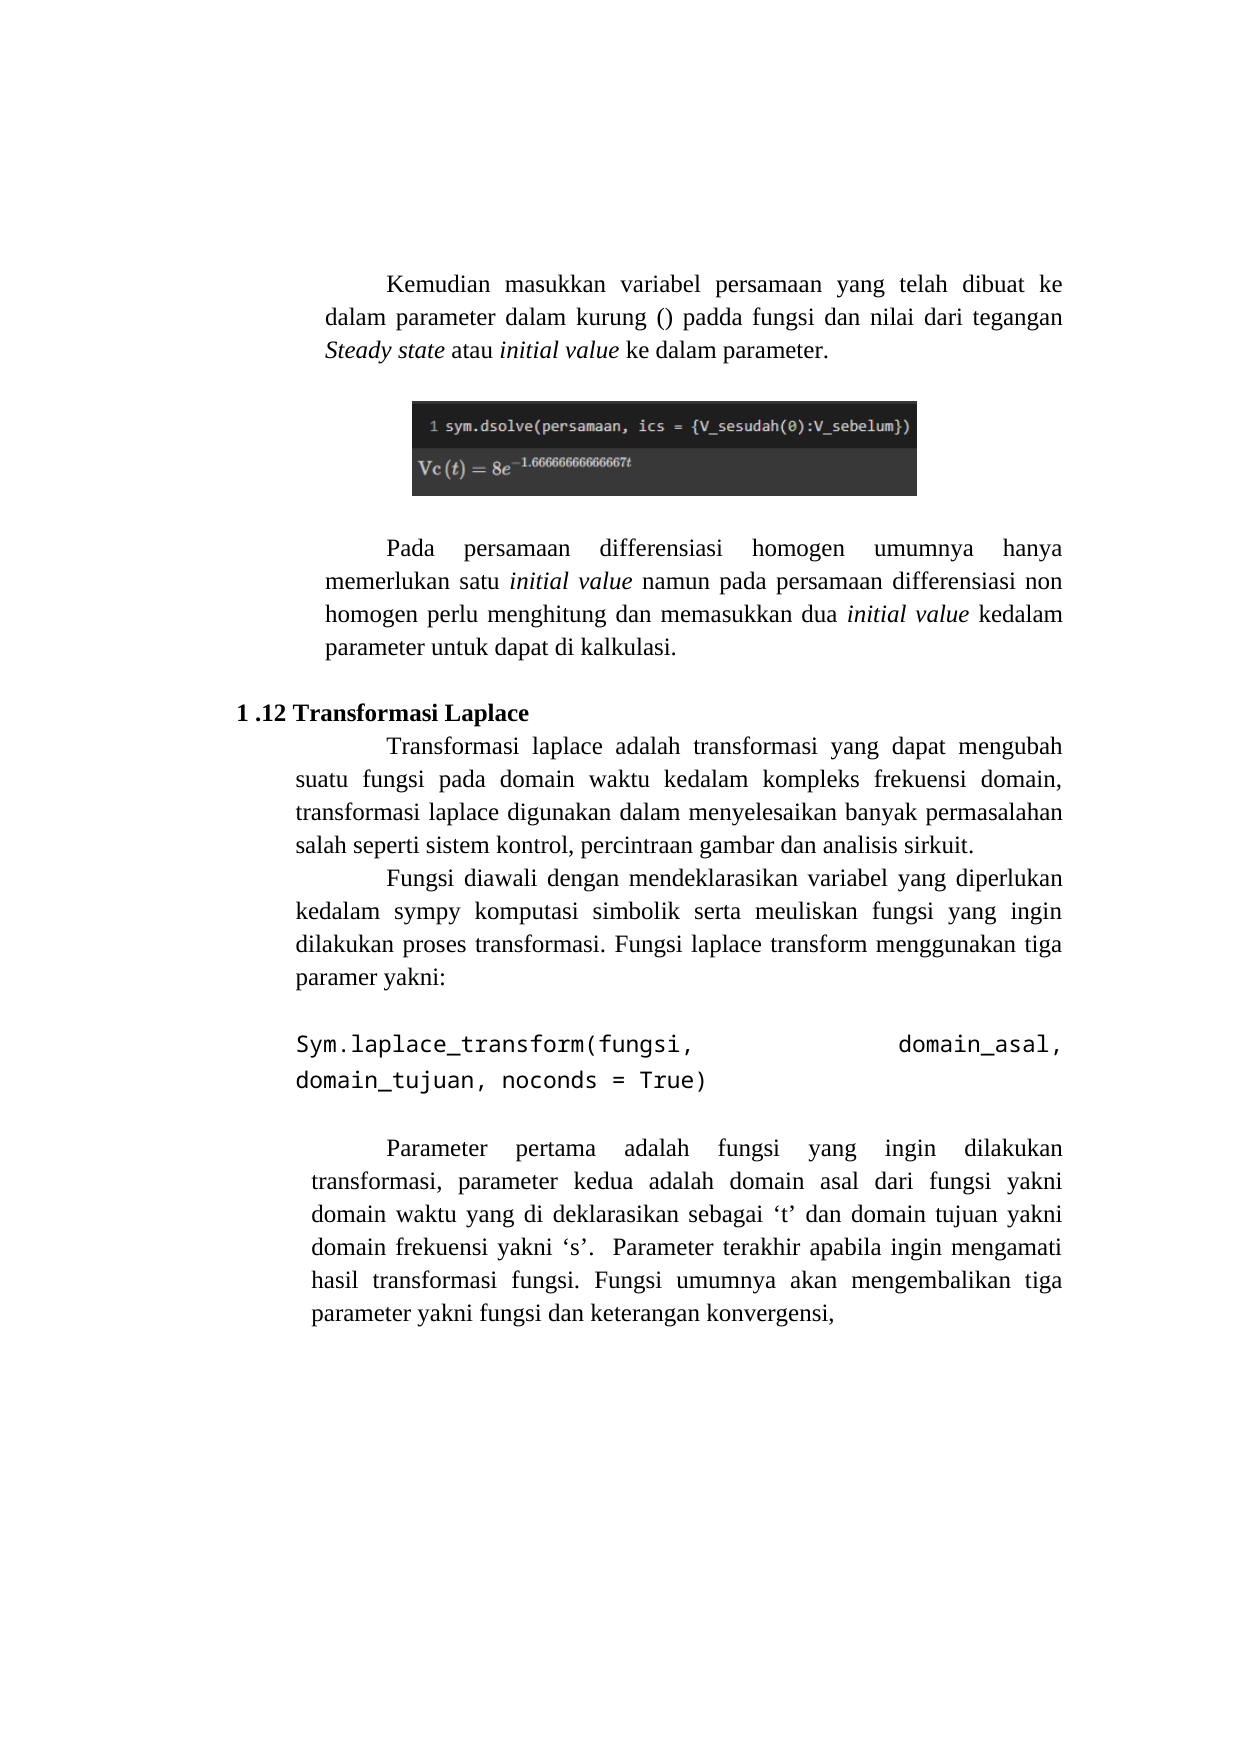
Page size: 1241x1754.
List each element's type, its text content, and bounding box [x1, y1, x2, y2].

text Sym.laplace_transform(fungsi, domain_asal, domain_tujuan, noconds = True) [295, 1028, 1063, 1095]
text Transformasi laplace adalah transformasi yang dapat mengubah suatu fungsi pada domain waktu kedalam kompleks frekuensi domain, transformasi laplace digunakan dalam menyelesaikan banyak permasalahan salah seperti sistem kontrol, percintraan gambar dan analisis sirkuit. [295, 731, 1063, 859]
text Pada persamaan differensiasi homogen umumnya hanya memerlukan satu initial value namun pada persamaan differensiasi non homogen perlu menghitung dan memasukkan dua initial value kedalam parameter untuk dapat di kalkulasi. [266, 533, 1063, 661]
picture [412, 401, 917, 496]
text Kemudian masukkan variabel persamaan yang telah dibuat ke dalam parameter dalam kurung () padda fungsi dan nilai dari tegangan Steady state atau initial value ke dalam parameter. [266, 269, 1063, 364]
subtitle Transformasi Laplace [236, 698, 1063, 727]
text Fungsi diawali dengan mendeklarasikan variabel yang diperlukan kedalam sympy komputasi simbolik serta meuliskan fungsi yang ingin dilakukan proses transformasi. Fungsi laplace transform menggunakan tiga paramer yakni: [295, 863, 1063, 991]
text Parameter pertama adalah fungsi yang ingin dilakukan transformasi, parameter kedua adalah domain asal dari fungsi yakni domain waktu yang di deklarasikan sebagai ‘t’ dan domain tujuan yakni domain frekuensi yakni ‘s’. Parameter terakhir apabila ingin mengamati hasil transformasi fungsi. Fungsi umumnya akan mengembalikan tiga parameter yakni fungsi dan keterangan konvergensi, [311, 1133, 1063, 1327]
